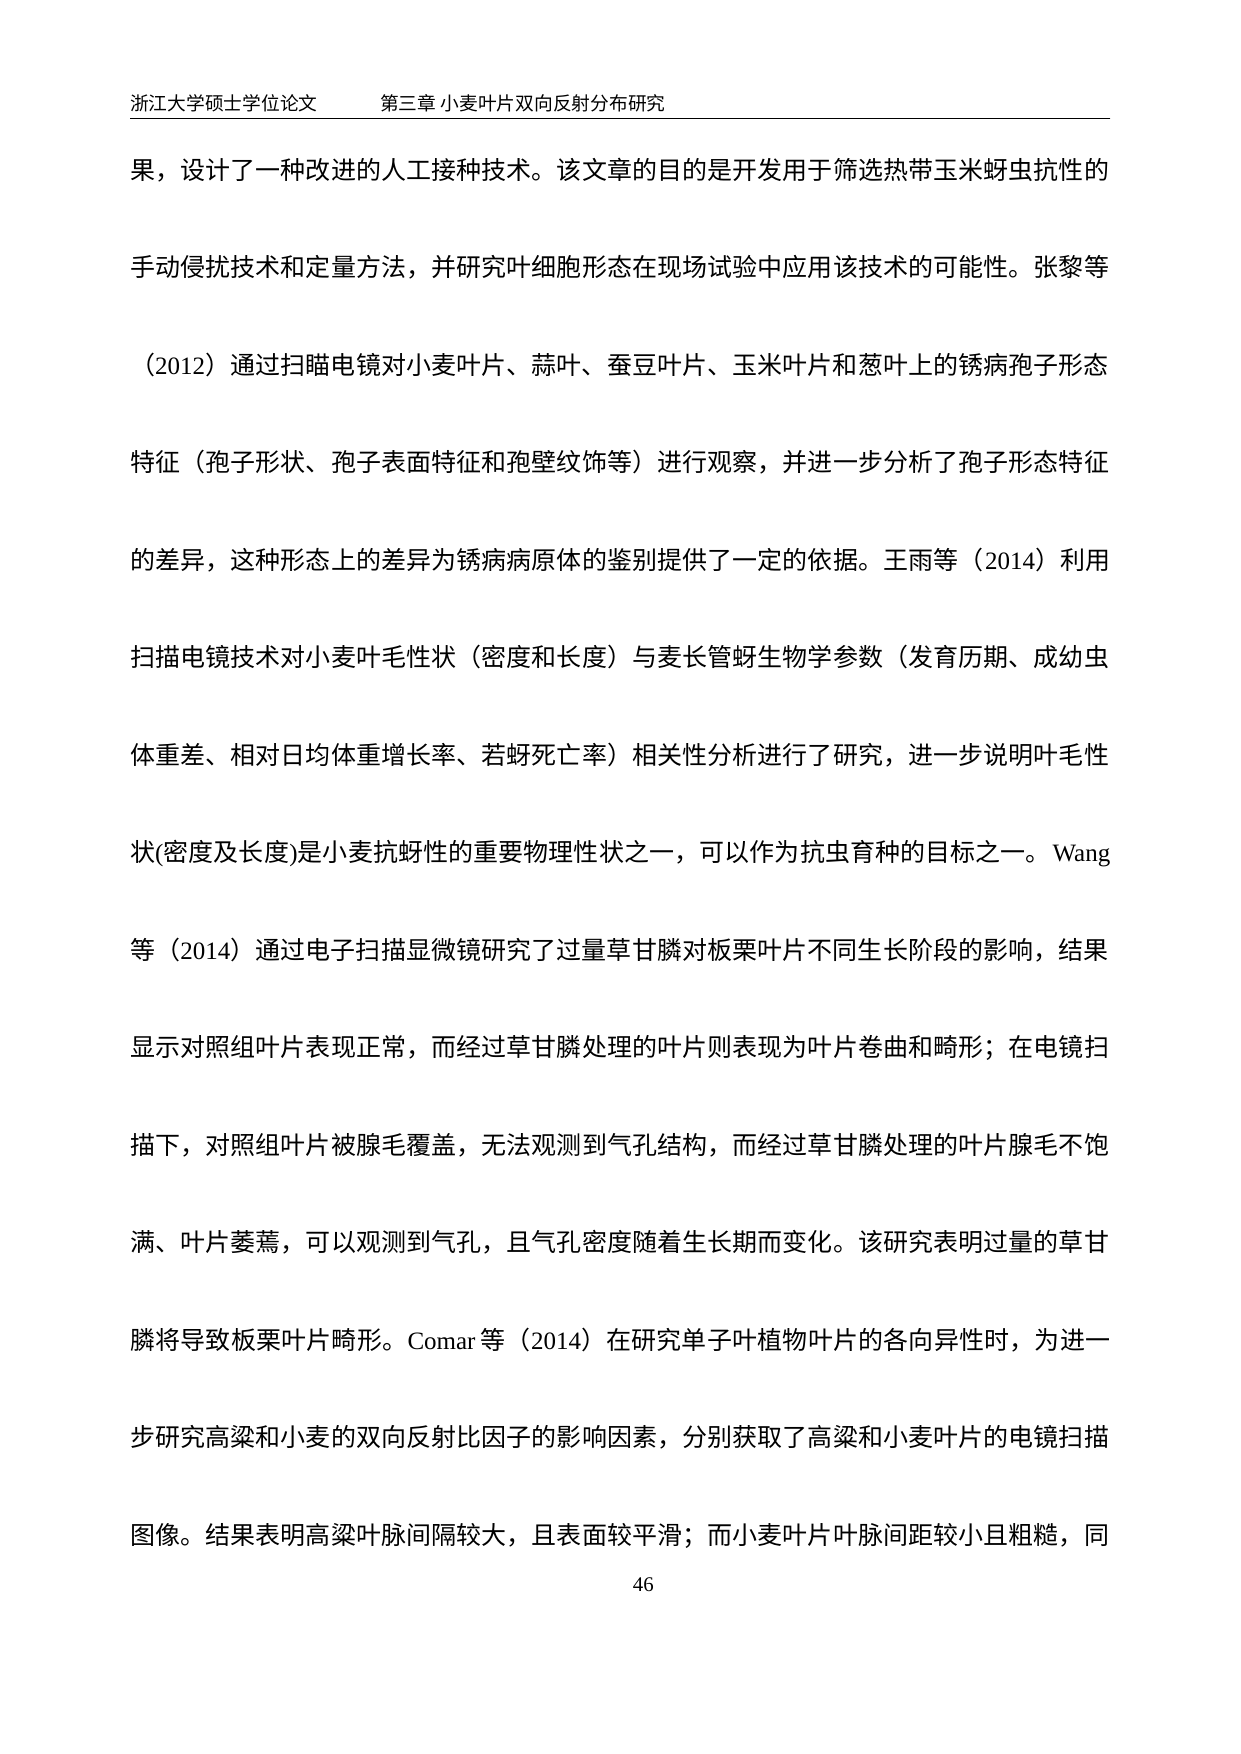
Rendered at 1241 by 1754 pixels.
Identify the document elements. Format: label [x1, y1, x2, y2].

text [130, 136, 1110, 1566]
